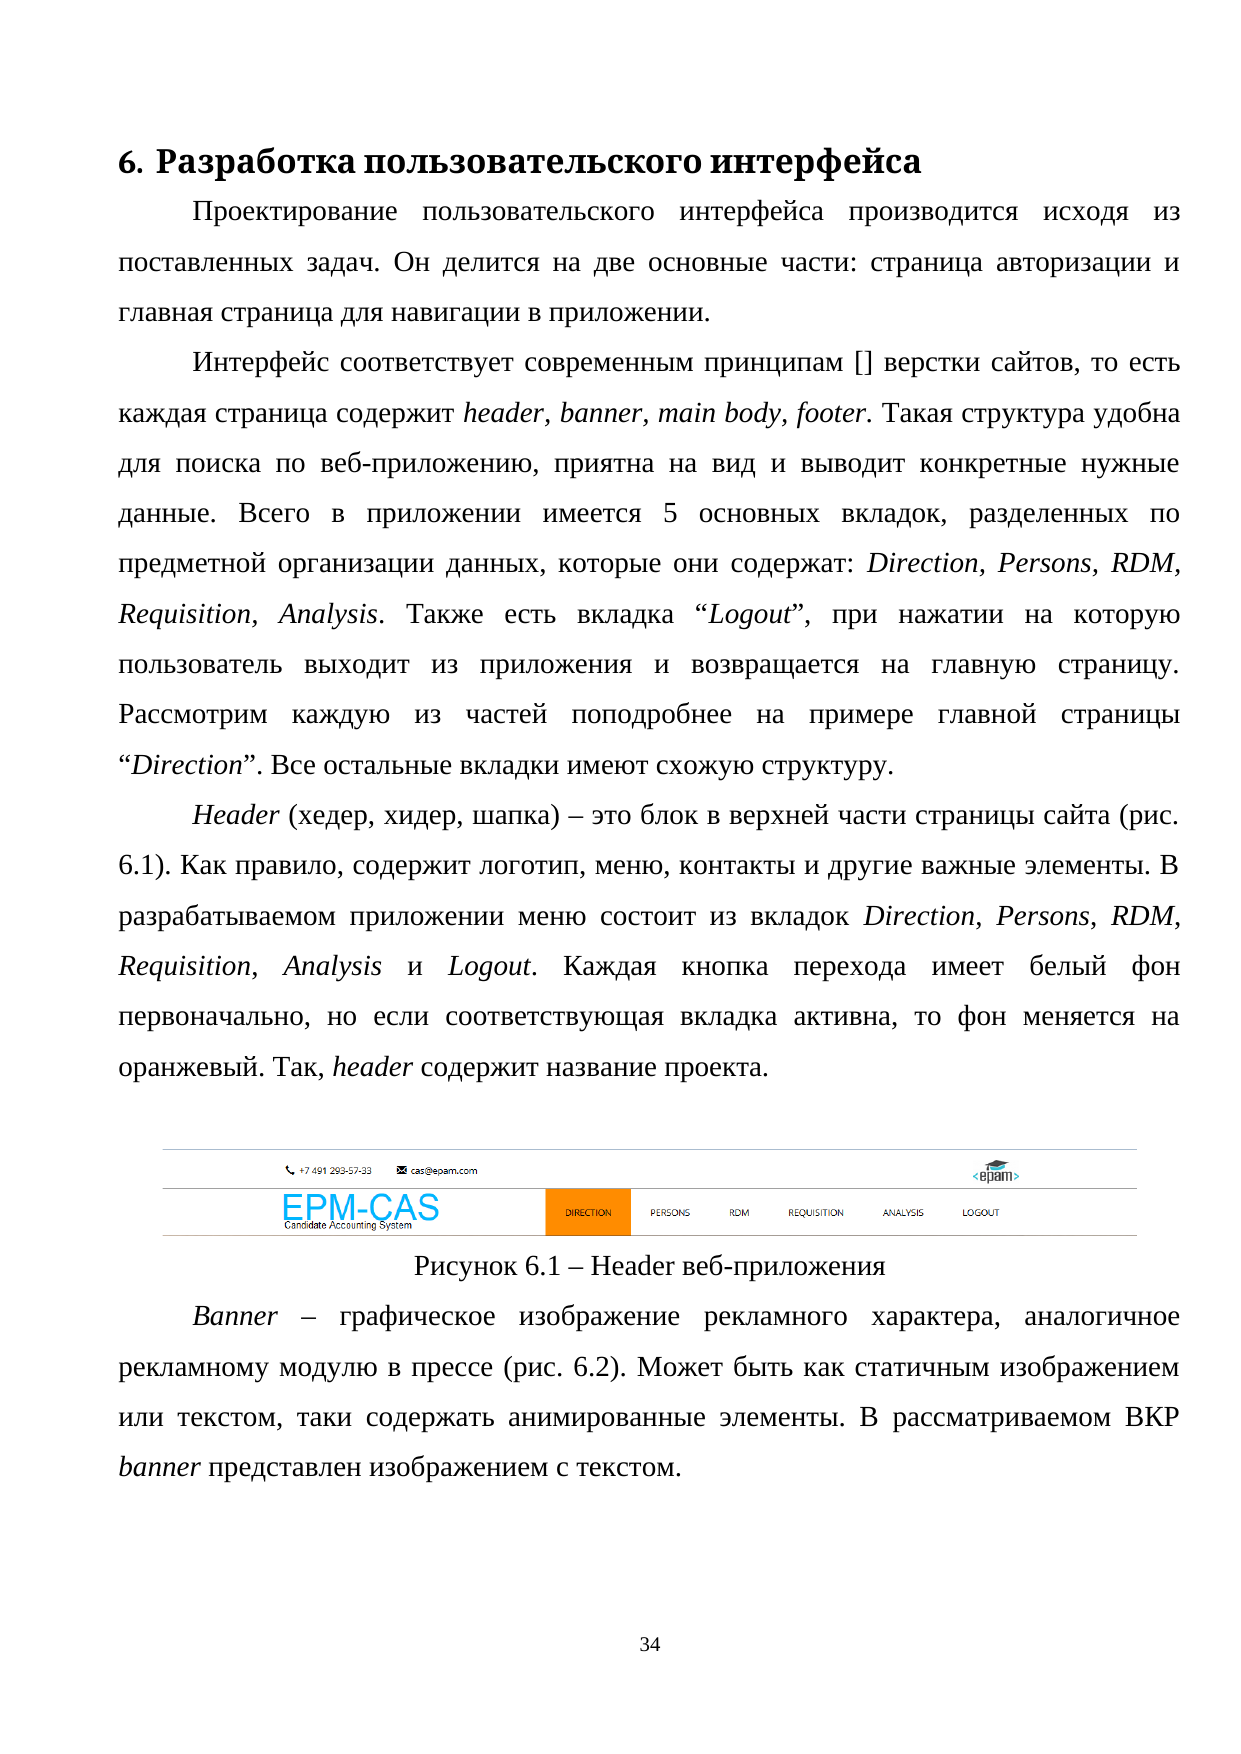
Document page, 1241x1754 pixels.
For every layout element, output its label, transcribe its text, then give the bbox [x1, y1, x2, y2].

text Проектирование пользовательского интерфейса производится исходя из поставленных задач. Он делится на две основные части: страница авторизации и главная страница для навигации в приложении. [118, 193, 1181, 328]
picture [162, 1149, 1137, 1236]
text Header (хедер, хидер, шапка) – это блок в верхней части страницы сайта (рис. 6.1). Как правило, содержит логотип, меню, контакты и другие важные элементы. В разрабатываемом приложении меню состоит из вкладок Direction, Persons, RDM, Requisition, Analysis и Logout. Каждая кнопка перехода имеет белый фон первоначально, но если соответствующая вкладка активна, то фон меняется на оранжевый. Так, header содержит название проекта. [118, 797, 1181, 1082]
text Рисунок 6.1 – Header веб-приложения [118, 1248, 1181, 1282]
text Интерфейс соответствует современным принципам [] верстки сайтов, то есть каждая страница содержит header, banner, main body, footer. Такая структура удобна для поиска по веб-приложению, приятна на вид и выводит конкретные нужные данные. Всего в приложении имеется 5 основных вкладок, разделенных по предметной организации данных, которые они содержат: Direction, Persons, RDM, Requisition, Analysis. Также есть вкладка “Logout”, при нажатии на которую пользователь выходит из приложения и возвращается на главную страницу. Рассмотрим каждую из частей поподробнее на примере главной страницы “Direction”. Все остальные вкладки имеют схожую структуру. [118, 344, 1181, 780]
text Banner – графическое изображение рекламного характера, аналогичное рекламному модулю в прессе (рис. 6.2). Может быть как статичным изображением или текстом, таки содержать анимированные элементы. В рассматриваемом ВКР banner представлен изображением с текстом. [118, 1298, 1181, 1483]
list Разработка пользовательского интерфейса [118, 143, 1181, 181]
